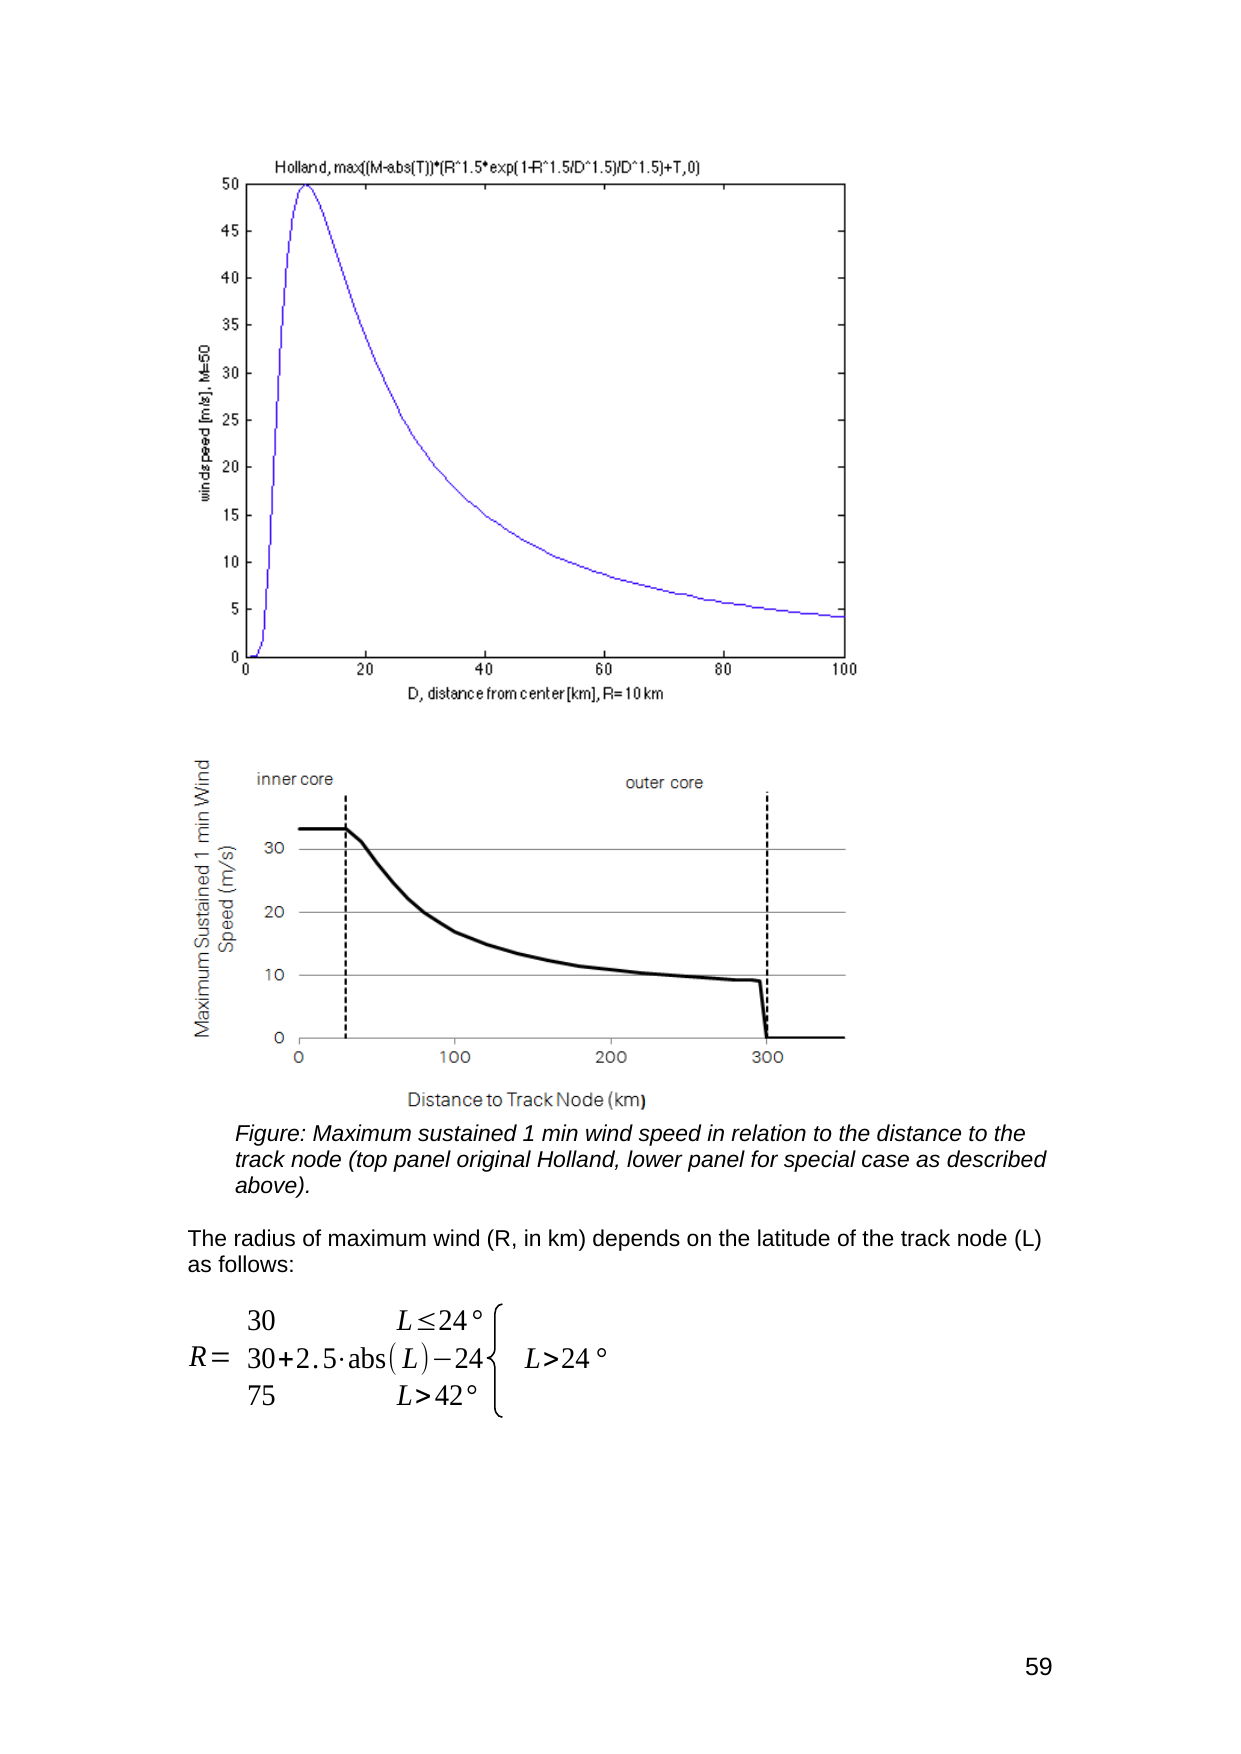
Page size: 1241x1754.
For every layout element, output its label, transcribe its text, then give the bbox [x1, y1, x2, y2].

text Figure: Maximum sustained 1 min wind speed in relation to the distance to the track node (top panel original Holland, lower panel for special case as described above). [235, 1119, 1053, 1198]
picture [187, 150, 870, 713]
text The radius of maximum wind (R, in km) depends on the latitude of the track node (L) as follows: [187, 1225, 1053, 1278]
picture [187, 738, 862, 1120]
